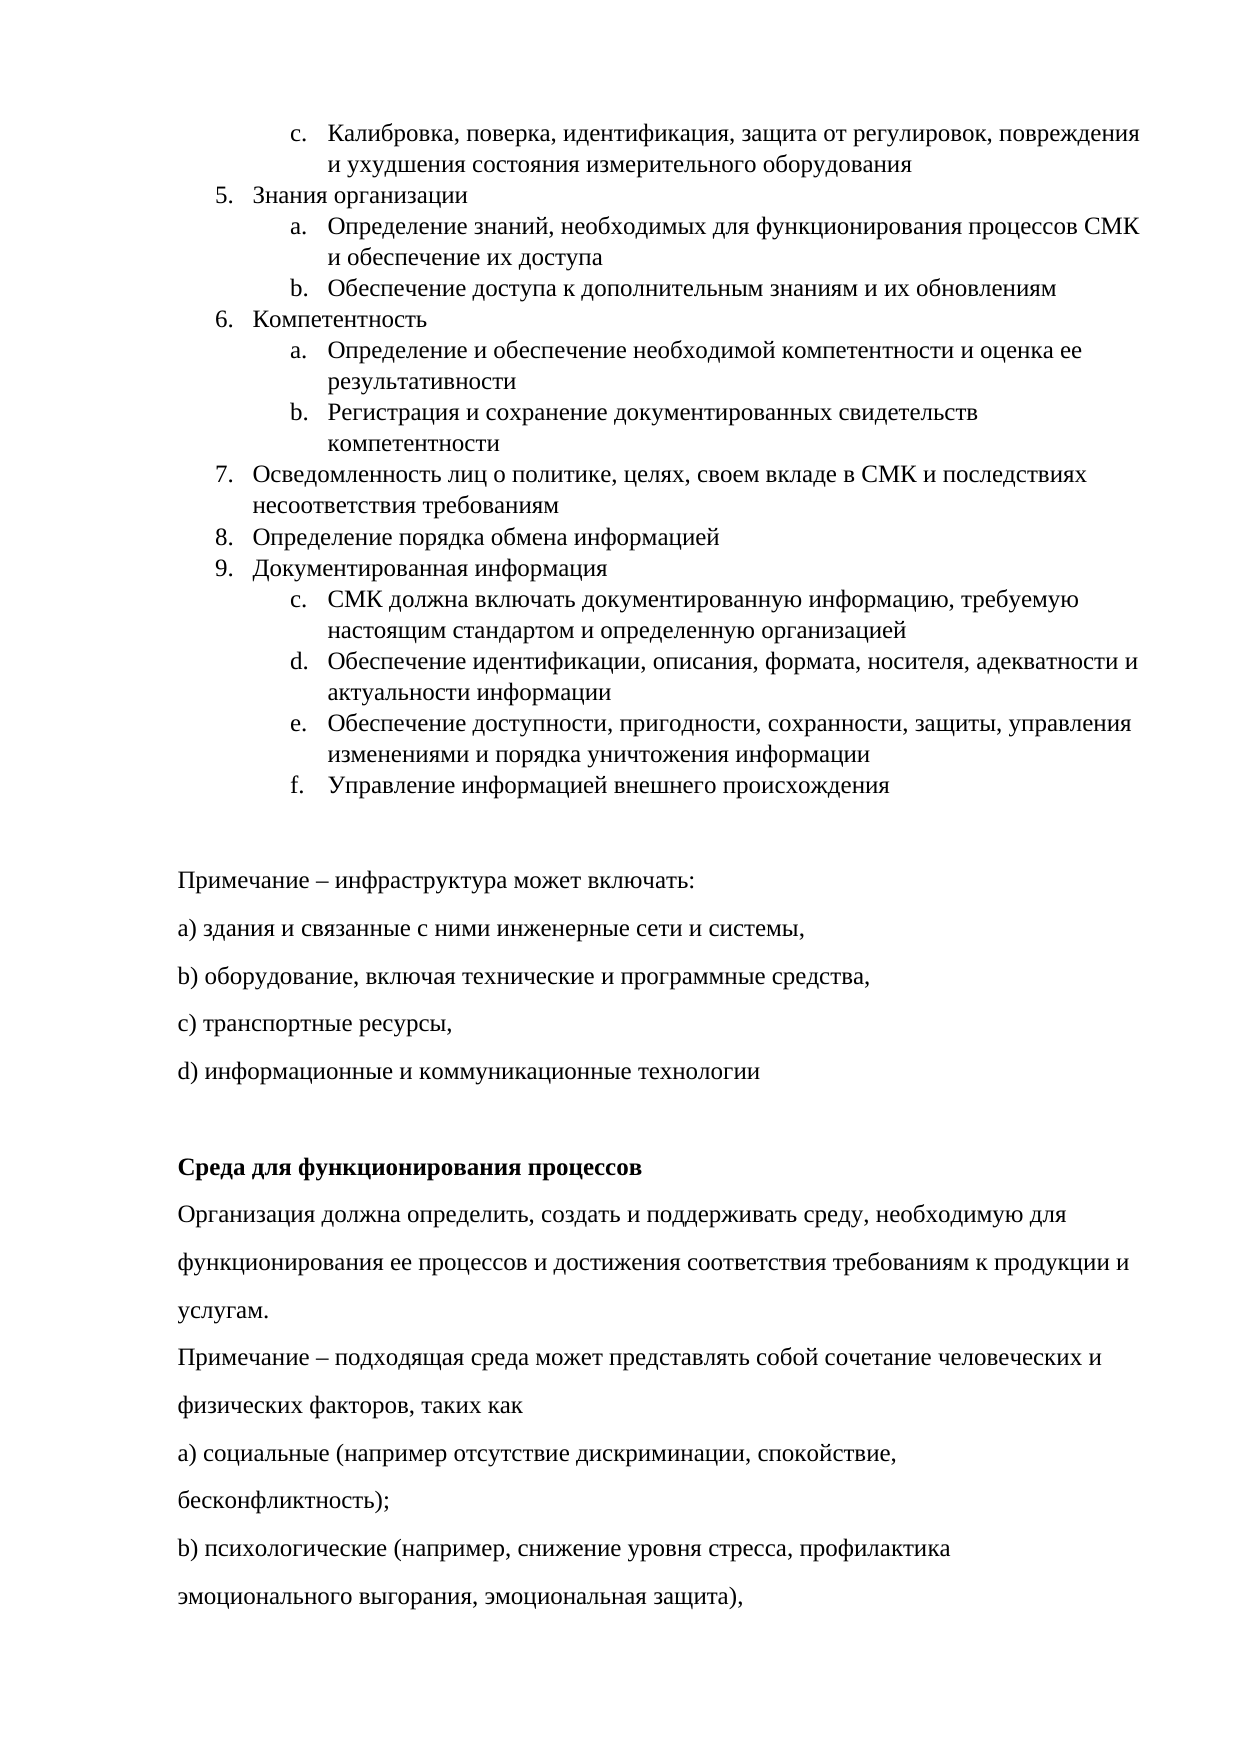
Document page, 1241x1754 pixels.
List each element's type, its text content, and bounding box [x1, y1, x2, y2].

list Определение знаний, необходимых для функционирования процессов СМК и обеспечение их доступа [290, 211, 1152, 271]
list Документированная информация [215, 553, 1152, 581]
list Знания организации [215, 180, 1152, 209]
text Примечание – подходящая среда может представлять собой сочетание человеческих и [177, 1342, 1152, 1371]
list Калибровка, поверка, идентификация, защита от регулировок, повреждения и ухудшения состояния измерительного оборудования [290, 118, 1152, 178]
text эмоционального выгорания, эмоциональная защита), [177, 1581, 1152, 1610]
text a) здания и связанные с ними инженерные сети и системы, [177, 913, 1152, 942]
text Организация должна определить, создать и поддерживать среду, необходимую для [177, 1199, 1152, 1228]
list Обеспечение доступа к дополнительным знаниям и их обновлениям [290, 273, 1152, 302]
list Управление информацией внешнего происхождения [290, 770, 1152, 799]
text d) информационные и коммуникационные технологии [177, 1056, 1152, 1085]
text физических факторов, таких как [177, 1390, 1152, 1419]
text a) социальные (например отсутствие дискриминации, спокойствие, [177, 1438, 1152, 1467]
list СМК должна включать документированную информацию, требуемую настоящим стандартом и определенную организацией [290, 584, 1152, 643]
list Регистрация и сохранение документированных свидетельств компетентности [290, 397, 1152, 457]
text b) психологические (например, снижение уровня стресса, профилактика [177, 1533, 1152, 1562]
text Среда для функционирования процессов [177, 1152, 1152, 1180]
text услугам. [177, 1295, 1152, 1323]
list Осведомленность лиц о политике, целях, своем вкладе в СМК и последствиях несоответствия требованиям [215, 459, 1152, 519]
text бесконфликтность); [177, 1486, 1152, 1514]
list Компетентность [215, 304, 1152, 333]
list Определение порядка обмена информацией [215, 522, 1152, 550]
text функционирования ее процессов и достижения соответствия требованиям к продукции и [177, 1247, 1152, 1276]
text Примечание – инфраструктура может включать: [177, 865, 1152, 894]
text b) оборудование, включая технические и программные средства, [177, 961, 1152, 989]
list Обеспечение доступности, пригодности, сохранности, защиты, управления изменениями и порядка уничтожения информации [290, 708, 1152, 768]
list Определение и обеспечение необходимой компетентности и оценка ее результативности [290, 335, 1152, 395]
text c) транспортные ресурсы, [177, 1008, 1152, 1037]
list Обеспечение идентификации, описания, формата, носителя, адекватности и актуальности информации [290, 646, 1152, 706]
